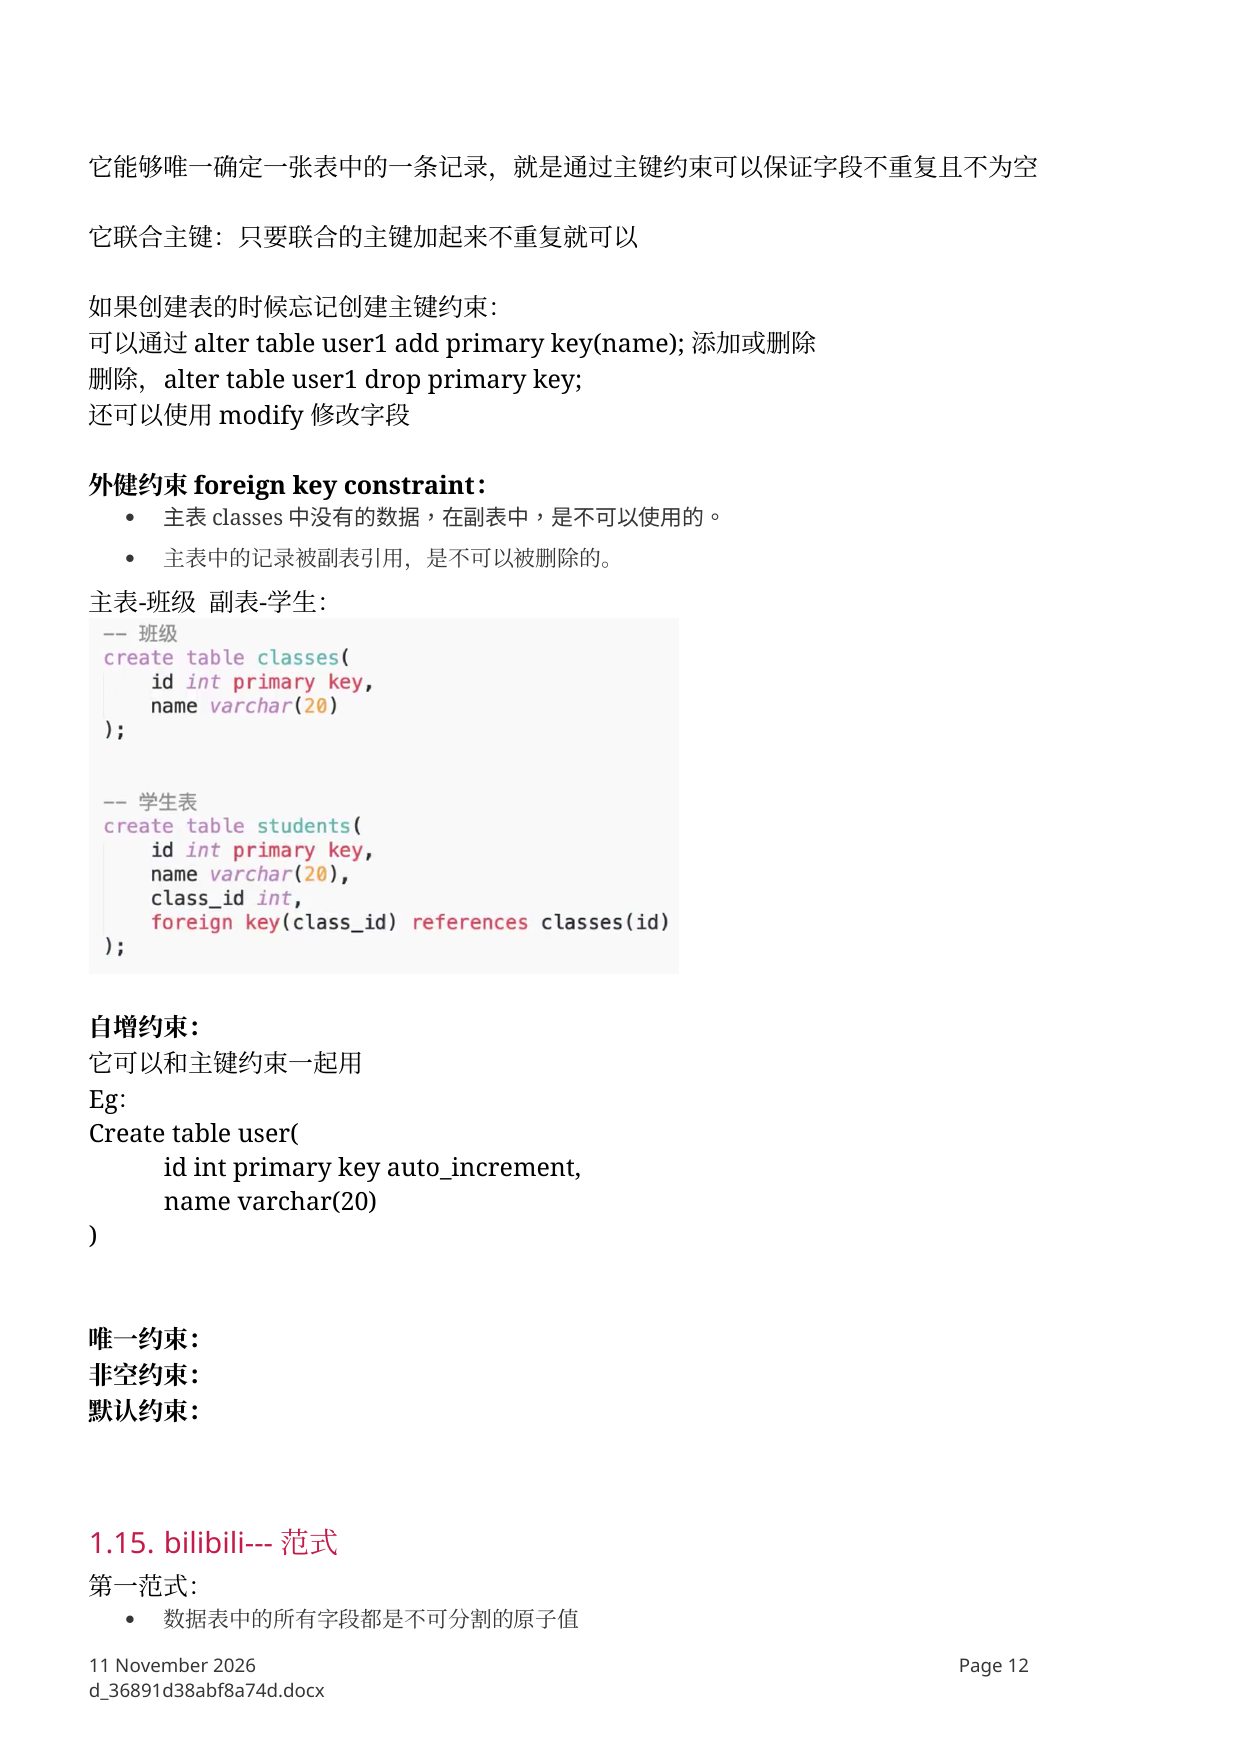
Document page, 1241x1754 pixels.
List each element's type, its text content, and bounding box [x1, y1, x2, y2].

picture [88, 618, 679, 974]
list 数据表中的所有字段都是不可分割的原子值 [126, 1602, 1155, 1634]
text 非空约束： [89, 1356, 1152, 1392]
text 它联合主键：只要联合的主键加起来不重复就可以 [89, 218, 1152, 254]
text id int primary key auto_increment, [89, 1149, 1152, 1183]
text 还可以使用modify 修改字段 [89, 396, 1152, 432]
text name varchar(20) [89, 1183, 1152, 1218]
text 它可以和主键约束一起用 [89, 1043, 1152, 1079]
text 它能够唯一确定一张表中的一条记录，就是通过主键约束可以保证字段不重复且不为空 [89, 148, 1152, 184]
text 外健约束foreign key constraint： [89, 466, 1152, 502]
text Eg： [89, 1079, 1152, 1115]
text 自增约束： [89, 1007, 1152, 1043]
text Create table user( [89, 1115, 1152, 1149]
subtitle bilibili--- 范式 [89, 1520, 1155, 1562]
text 主表-班级 副表-学生： [89, 583, 1152, 619]
text 如果创建表的时候忘记创建主键约束： [89, 288, 1152, 324]
text 第一范式： [89, 1566, 1152, 1602]
list 主表classes 中没有的数据，在副表中，是不可以使用的。 [126, 502, 1155, 532]
text 唯一约束： [89, 1320, 1152, 1356]
text 可以通过alter table user1 add primary key(name); 添加或删除 [89, 324, 1152, 360]
text 删除，alter table user1 drop primary key; [89, 360, 1152, 396]
text 默认约束： [89, 1392, 1152, 1428]
text ) [89, 1218, 1152, 1252]
list 主表中的记录被副表引用，是不可以被删除的。 [126, 541, 1155, 573]
